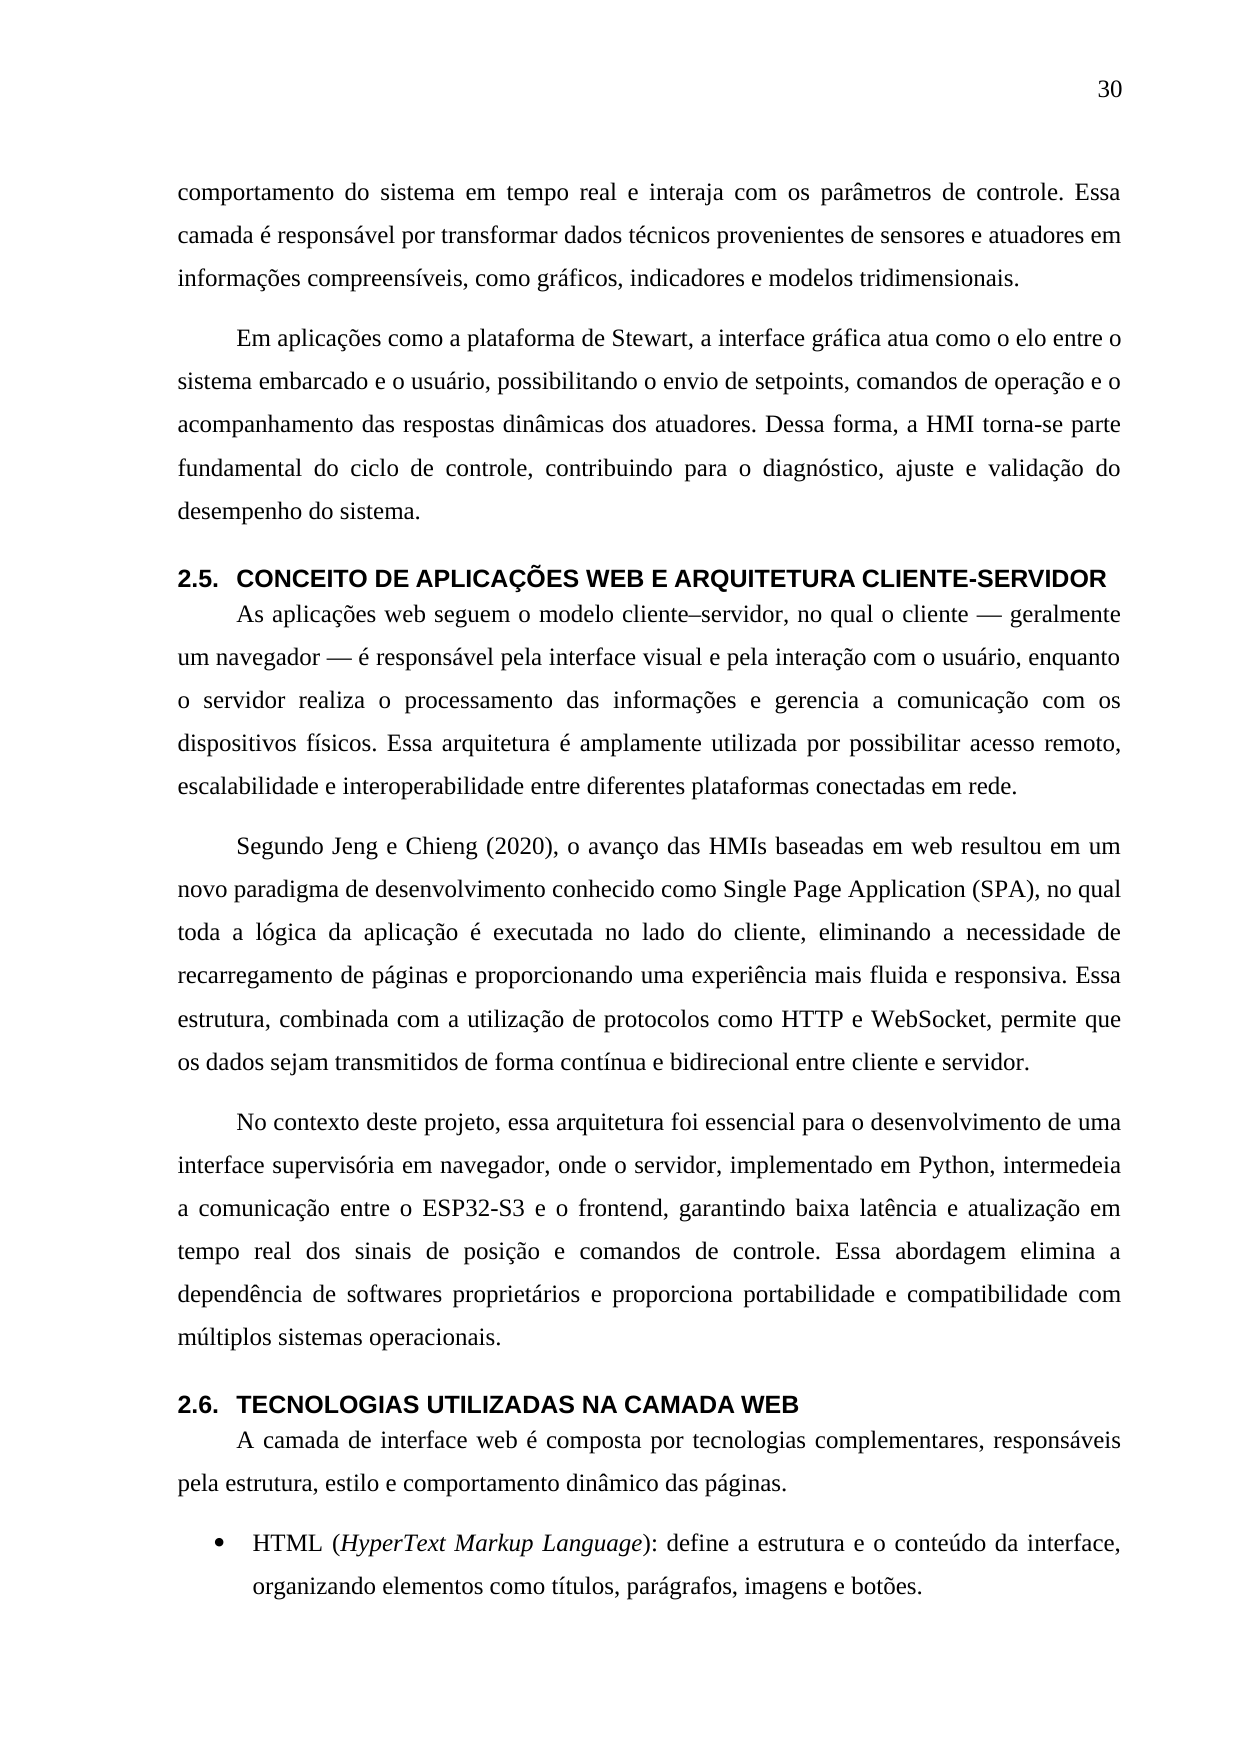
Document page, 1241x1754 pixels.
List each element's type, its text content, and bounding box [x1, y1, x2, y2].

text Segundo Jeng e Chieng (2020), o avanço das HMIs baseadas em web resultou em um novo paradigma de desenvolvimento conhecido como Single Page Application (SPA), no qual toda a lógica da aplicação é executada no lado do cliente, eliminando a necessidade de recarregamento de páginas e proporcionando uma experiência mais fluida e responsiva. Essa estrutura, combinada com a utilização de protocolos como HTTP e WebSocket, permite que os dados sejam transmitidos de forma contínua e bidirecional entre cliente e servidor. [177, 831, 1122, 1076]
text Em aplicações como a plataforma de Stewart, a interface gráfica atua como o elo entre o sistema embarcado e o usuário, possibilitando o envio de setpoints, comandos de operação e o acompanhamento das respostas dinâmicas dos atuadores. Dessa forma, a HMI torna-se parte fundamental do ciclo de controle, contribuindo para o diagnóstico, ajuste e validação do desempenho do sistema. [177, 323, 1122, 524]
text A camada de interface web é composta por tecnologias complementares, responsáveis pela estrutura, estilo e comportamento dinâmico das páginas. [177, 1425, 1122, 1497]
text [177, 177, 1122, 292]
text As aplicações web seguem o modelo cliente–servidor, no qual o cliente — geralmente um navegador — é responsável pela interface visual e pela interação com o usuário, enquanto o servidor realiza o processamento das informações e gerencia a comunicação com os dispositivos físicos. Essa arquitetura é amplamente utilizada por possibilitar acesso remoto, escalabilidade e interoperabilidade entre diferentes plataformas conectadas em rede. [177, 599, 1122, 800]
text Conceito de Aplicações Web e Arquitetura Cliente-Servidor [177, 564, 1122, 593]
text Tecnologias Utilizadas na Camada Web [177, 1390, 1122, 1419]
list HTML (HyperText Markup Language): define a estrutura e o conteúdo da interface, organizando elementos como títulos, parágrafos, imagens e botões. [215, 1528, 1122, 1600]
text No contexto deste projeto, essa arquitetura foi essencial para o desenvolvimento de uma interface supervisória em navegador, onde o servidor, implementado em Python, intermedeia a comunicação entre o ESP32-S3 e o frontend, garantindo baixa latência e atualização em tempo real dos sinais de posição e comandos de controle. Essa abordagem elimina a dependência de softwares proprietários e proporciona portabilidade e compatibilidade com múltiplos sistemas operacionais. [177, 1107, 1122, 1351]
